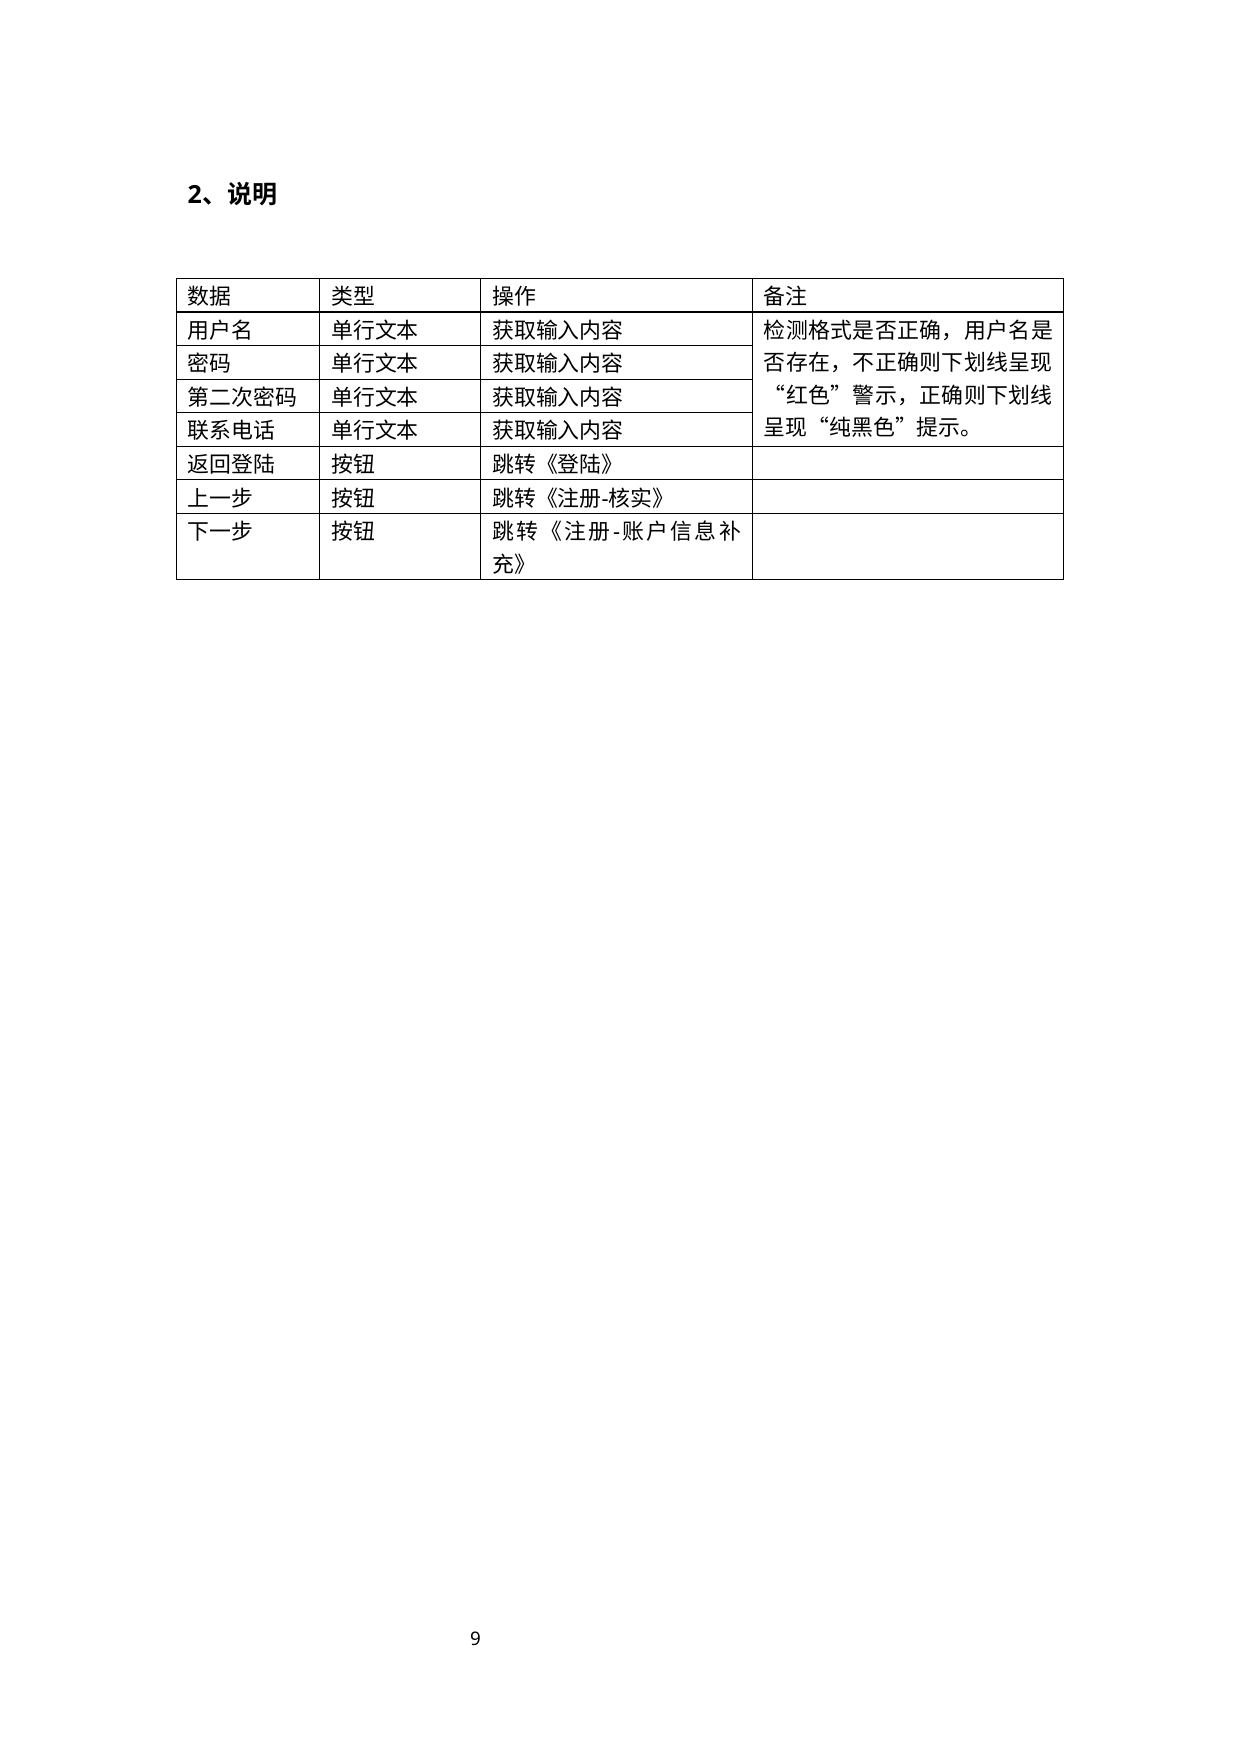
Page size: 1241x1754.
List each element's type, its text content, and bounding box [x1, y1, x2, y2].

table_cell 按钮 [320, 514, 480, 579]
table_cell 用户名 [177, 313, 319, 345]
table_header 备注 [753, 279, 1063, 311]
table_header 操作 [481, 279, 752, 311]
table_cell 跳转《注册-账户信息补充》 [481, 514, 752, 579]
table_cell 按钮 [320, 447, 480, 479]
table_cell 检测格式是否正确，用户名是否存在，不正确则下划线呈现“红色”警示，正确则下划线呈现“纯黑色”提示。 [753, 313, 1063, 446]
table_cell 下一步 [177, 514, 319, 579]
table_cell [753, 447, 1063, 479]
table_cell 按钮 [320, 480, 480, 513]
table_cell 单行文本 [320, 380, 480, 412]
table_cell 联系电话 [177, 413, 319, 446]
table_cell 跳转《注册-核实》 [481, 480, 752, 513]
table_header 数据 [177, 279, 319, 311]
table_cell 单行文本 [320, 346, 480, 378]
table_cell 上一步 [177, 480, 319, 513]
subtitle 2、说明 [187, 160, 1053, 225]
table_cell 获取输入内容 [481, 380, 752, 412]
table_header 类型 [320, 279, 480, 311]
table_cell 获取输入内容 [481, 313, 752, 345]
table_cell [753, 514, 1063, 579]
table_cell 密码 [177, 346, 319, 378]
table_cell 单行文本 [320, 313, 480, 345]
table_cell 单行文本 [320, 413, 480, 446]
table_cell 跳转《登陆》 [481, 447, 752, 479]
table_cell 获取输入内容 [481, 346, 752, 378]
table_cell 第二次密码 [177, 380, 319, 412]
table_cell [753, 480, 1063, 513]
table_cell 获取输入内容 [481, 413, 752, 446]
table_cell 返回登陆 [177, 447, 319, 479]
